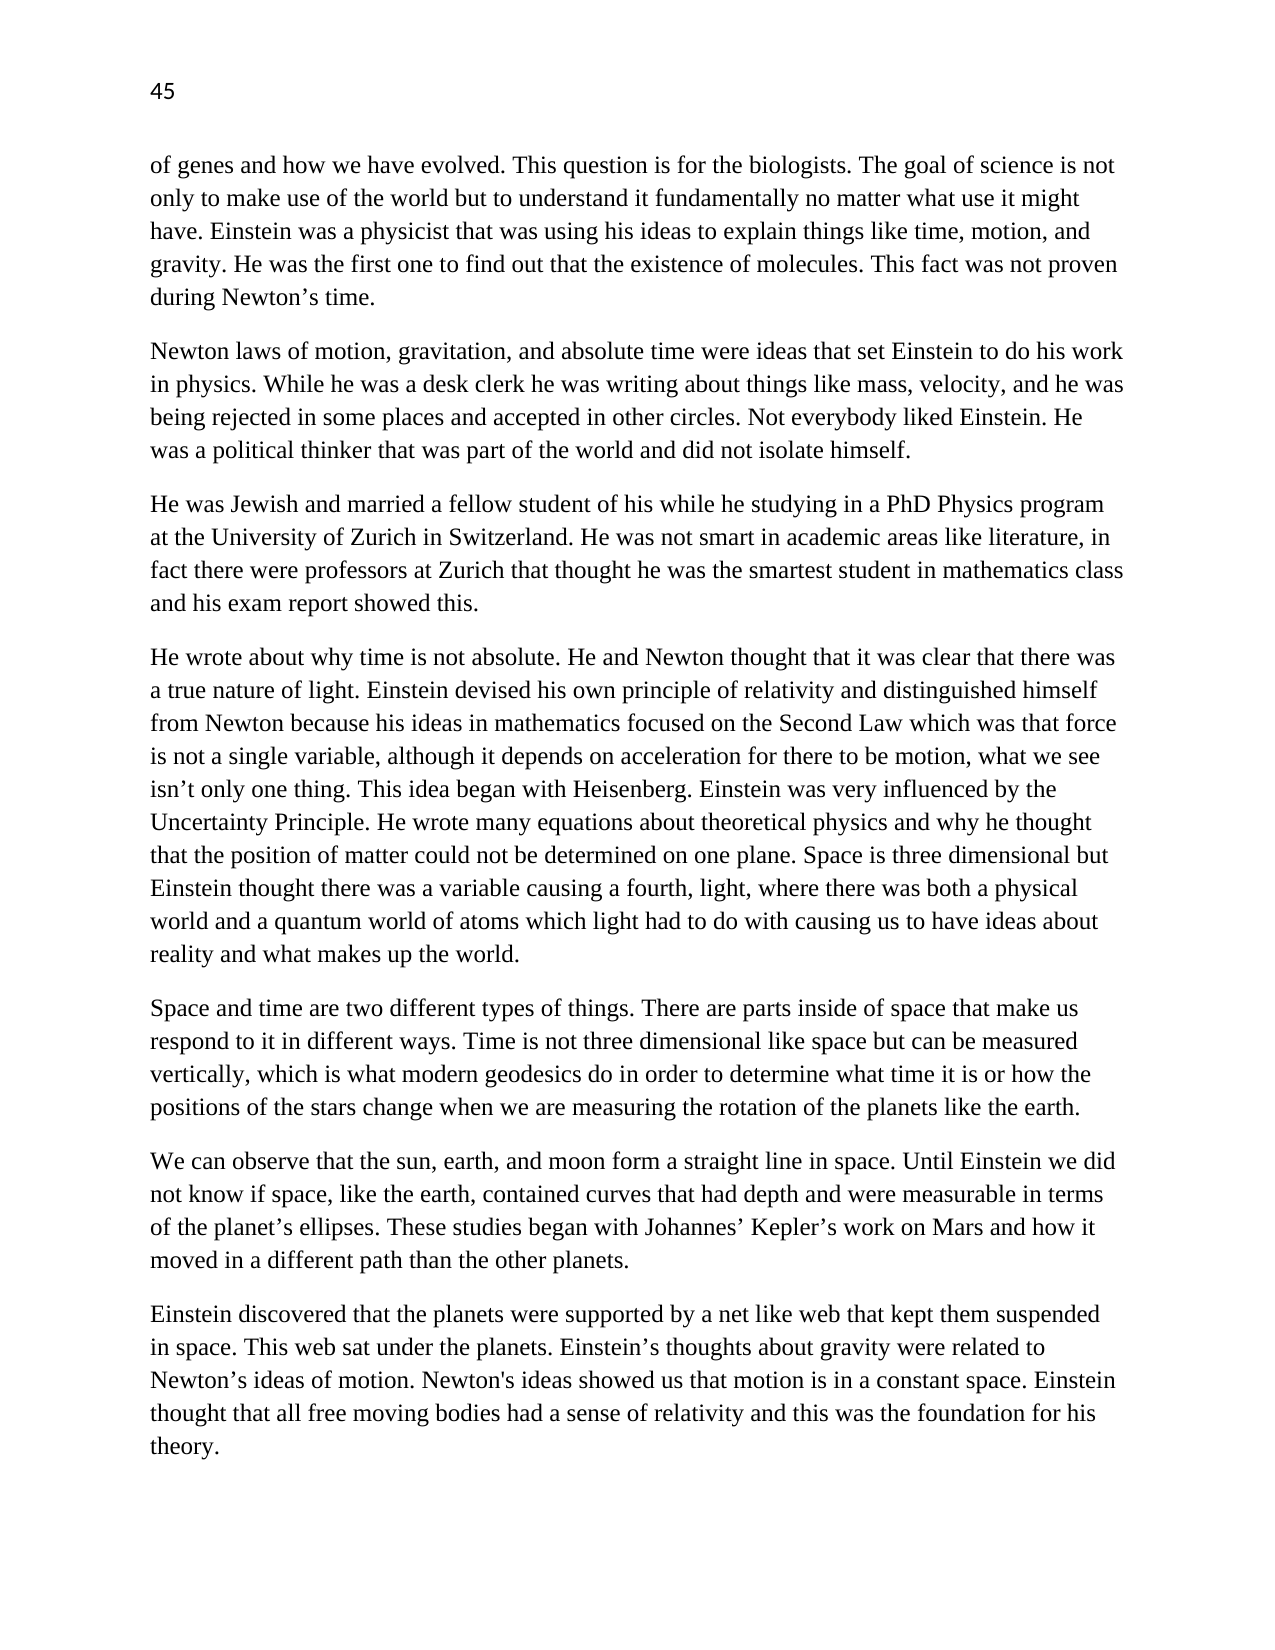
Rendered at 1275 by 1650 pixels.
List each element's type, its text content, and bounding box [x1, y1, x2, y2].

text He wrote about why time is not absolute. He and Newton thought that it was clear that there was a true nature of light. Einstein devised his own principle of relativity and distinguished himself from Newton because his ideas in mathematics focused on the Second Law which was that force is not a single variable, although it depends on acceleration for there to be motion, what we see isn’t only one thing. This idea began with Heisenberg. Einstein was very influenced by the Uncertainty Principle. He wrote many equations about theoretical physics and why he thought that the position of matter could not be determined on one plane. Space is three dimensional but Einstein thought there was a variable causing a fourth, light, where there was both a physical world and a quantum world of atoms which light had to do with causing us to have ideas about reality and what makes up the world. [150, 642, 1125, 968]
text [150, 150, 1125, 311]
text He was Jewish and married a fellow student of his while he studying in a PhD Physics program at the University of Zurich in Switzerland. He was not smart in academic areas like literature, in fact there were professors at Zurich that thought he was the smartest student in mathematics class and his exam report showed this. [150, 489, 1125, 617]
text Einstein discovered that the planets were supported by a net like web that kept them suspended in space. This web sat under the planets. Einstein’s thoughts about gravity were related to Newton’s ideas of motion. Newton's ideas showed us that motion is in a constant space. Einstein thought that all free moving bodies had a sense of relativity and this was the foundation for his theory. [150, 1299, 1125, 1459]
text Space and time are two different types of things. There are parts inside of space that make us respond to it in different ways. Time is not three dimensional like space but can be measured vertically, which is what modern geodesics do in order to determine what time it is or how the positions of the stars change when we are measuring the rotation of the planets like the earth. [150, 993, 1125, 1121]
text We can observe that the sun, earth, and moon form a straight line in space. Until Einstein we did not know if space, like the earth, contained curves that had depth and were measurable in terms of the planet’s ellipses. These studies began with Johannes’ Kepler’s work on Mars and how it moved in a different path than the other planets. [150, 1146, 1125, 1273]
text Newton laws of motion, gravitation, and absolute time were ideas that set Einstein to do his work in physics. While he was a desk clerk he was writing about things like mass, velocity, and he was being rejected in some places and accepted in other circles. Not everybody liked Einstein. He was a political thinker that was part of the world and did not isolate himself. [150, 336, 1125, 464]
